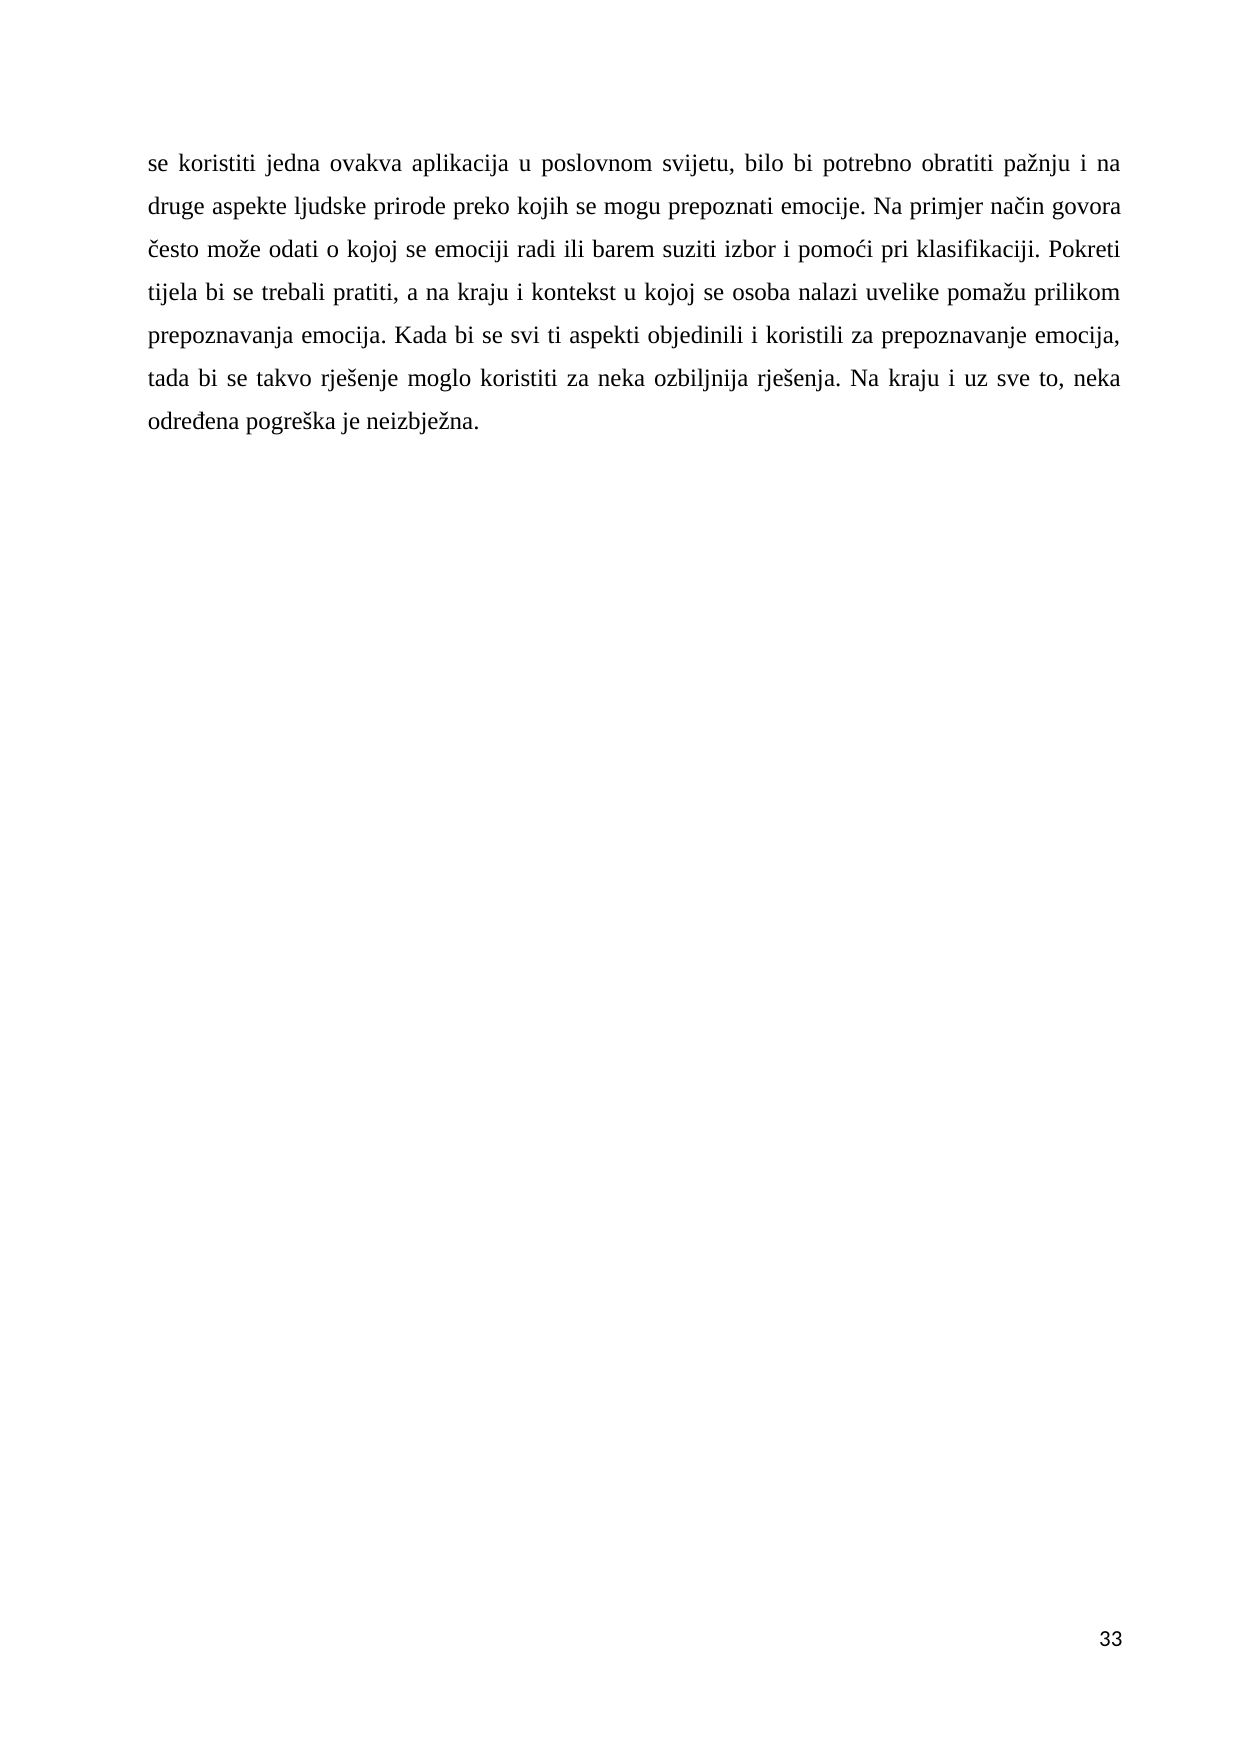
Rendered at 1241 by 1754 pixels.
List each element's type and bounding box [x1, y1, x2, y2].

text [148, 148, 1122, 435]
